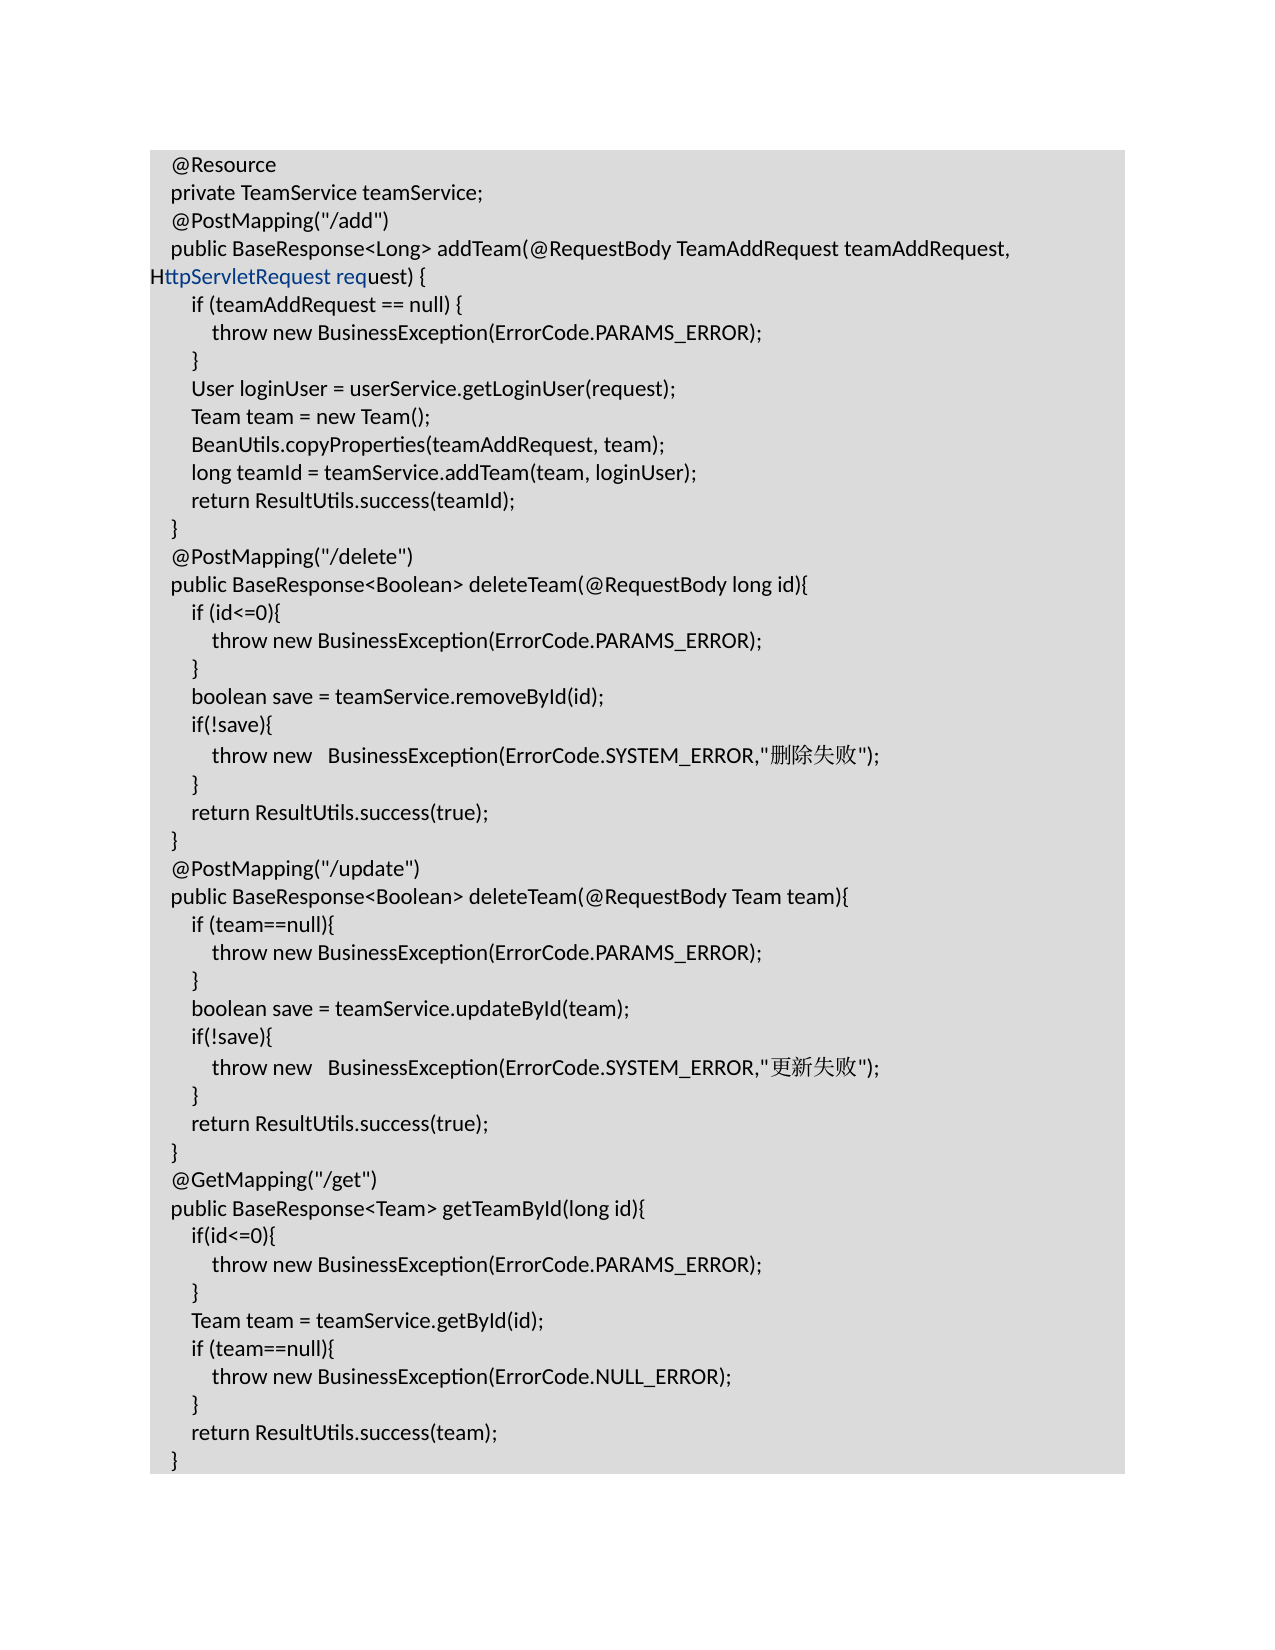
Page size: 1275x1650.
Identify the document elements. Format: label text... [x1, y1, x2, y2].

text throw new BusinessException(ErrorCode.SYSTEM_ERROR,"更新失败"); [150, 1050, 1125, 1082]
text } [150, 346, 1125, 374]
text } [150, 770, 1125, 798]
text if (id<=0){ [150, 598, 1125, 626]
text } [150, 1278, 1125, 1306]
text private TeamService teamService; [150, 178, 1125, 206]
text throw new BusinessException(ErrorCode.PARAMS_ERROR); [150, 938, 1125, 966]
text if (teamAddRequest == null) { [150, 290, 1125, 318]
text Team team = new Team(); [150, 402, 1125, 430]
text } [150, 1082, 1125, 1109]
text } [150, 826, 1125, 854]
text if (team==null){ [150, 910, 1125, 938]
text if(!save){ [150, 1022, 1125, 1050]
text long teamId = teamService.addTeam(team, loginUser); [150, 458, 1125, 486]
text public BaseResponse<Boolean> deleteTeam(@RequestBody long id){ [150, 570, 1125, 598]
text @PostMapping("/delete") [150, 542, 1125, 570]
text public BaseResponse<Boolean> deleteTeam(@RequestBody Team team){ [150, 882, 1125, 910]
text throw new BusinessException(ErrorCode.NULL_ERROR); [150, 1362, 1125, 1390]
text BeanUtils.copyProperties(teamAddRequest, team); [150, 430, 1125, 458]
text return ResultUtils.success(teamId); [150, 486, 1125, 514]
text throw new BusinessException(ErrorCode.SYSTEM_ERROR,"删除失败"); [150, 738, 1125, 770]
text } [150, 1138, 1125, 1166]
text throw new BusinessException(ErrorCode.PARAMS_ERROR); [150, 318, 1125, 346]
text return ResultUtils.success(true); [150, 798, 1125, 826]
text Team team = teamService.getById(id); [150, 1306, 1125, 1334]
text } [150, 966, 1125, 994]
text return ResultUtils.success(team); [150, 1418, 1125, 1446]
text throw new BusinessException(ErrorCode.PARAMS_ERROR); [150, 626, 1125, 654]
text if(!save){ [150, 710, 1125, 738]
text @PostMapping("/update") [150, 854, 1125, 882]
text } [150, 654, 1125, 682]
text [150, 1250, 1125, 1278]
text @GetMapping("/get") [150, 1166, 1125, 1194]
text User loginUser = userService.getLoginUser(request); [150, 374, 1125, 402]
text return ResultUtils.success(true); [150, 1109, 1125, 1138]
text public BaseResponse<Long> addTeam(@RequestBody TeamAddRequest teamAddRequest, HttpServletRequest request) { [150, 234, 1125, 290]
text if (team==null){ [150, 1334, 1125, 1362]
text if(id<=0){ [150, 1222, 1125, 1250]
text } [150, 514, 1125, 542]
text } [150, 1446, 1125, 1474]
text @Resource [150, 150, 1125, 178]
text boolean save = teamService.updateById(team); [150, 994, 1125, 1022]
text } [150, 1390, 1125, 1418]
text public BaseResponse<Team> getTeamById(long id){ [150, 1194, 1125, 1222]
text @PostMapping("/add") [150, 206, 1125, 234]
text boolean save = teamService.removeById(id); [150, 682, 1125, 710]
